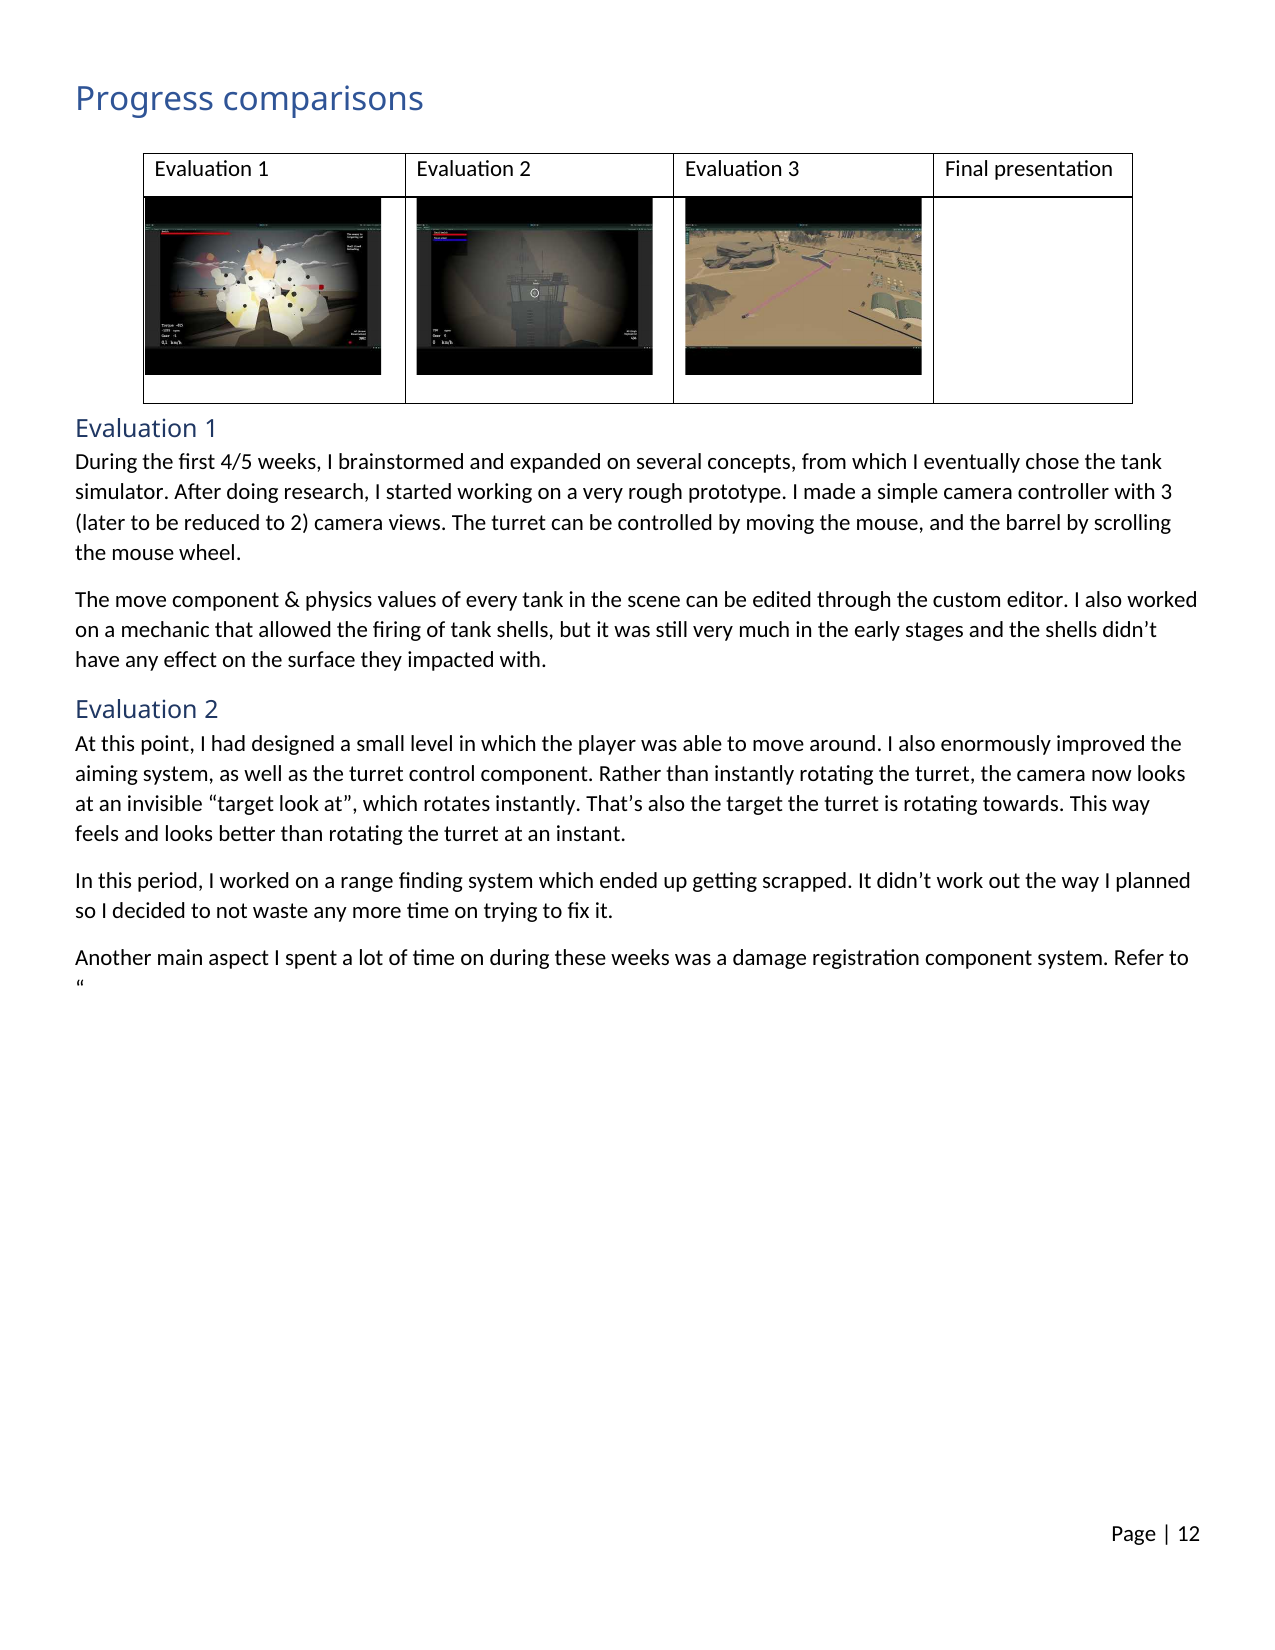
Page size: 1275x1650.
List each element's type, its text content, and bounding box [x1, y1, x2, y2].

text At this point, I had designed a small level in which the player was able to move around. I also enormously improved the aiming system, as well as the turret control component. Rather than instantly rotating the turret, the camera now looks at an invisible “target look at”, which rotates instantly. That’s also the target the turret is rotating towards. This way feels and looks better than rotating the turret at an instant. [75, 729, 1200, 847]
table_header Evaluation 2 [406, 154, 673, 196]
table_cell [674, 198, 933, 403]
table_cell [144, 198, 405, 403]
table_header Final presentation [934, 154, 1132, 196]
text During the first 4/5 weeks, I brainstormed and expanded on several concepts, from which I eventually chose the tank simulator. After doing research, I started working on a very rough prototype. I made a simple camera controller with 3 (later to be reduced to 2) camera views. The turret can be controlled by moving the mouse, and the barrel by scrolling the mouse wheel. [75, 447, 1200, 566]
picture [685, 197, 922, 375]
subtitle Evaluation 2 [75, 692, 1200, 726]
table_cell [934, 198, 1132, 403]
table_header Evaluation 3 [674, 154, 933, 196]
table_header Evaluation 1 [144, 154, 405, 196]
picture [416, 197, 653, 375]
text In this period, I worked on a range finding system which ended up getting scrapped. It didn’t work out the way I planned so I decided to not waste any more time on trying to fix it. [75, 866, 1200, 924]
text The move component & physics values of every tank in the scene can be edited through the custom editor. I also worked on a mechanic that allowed the firing of tank shells, but it was still very much in the early stages and the shells didn’t have any effect on the surface they impacted with. [75, 585, 1200, 673]
picture [145, 197, 382, 375]
text Another main aspect I spent a lot of time on during these weeks was a damage registration component system. Refer to “ [75, 943, 1200, 1002]
subtitle Progress comparisons [75, 75, 1200, 120]
table_cell [406, 198, 673, 403]
